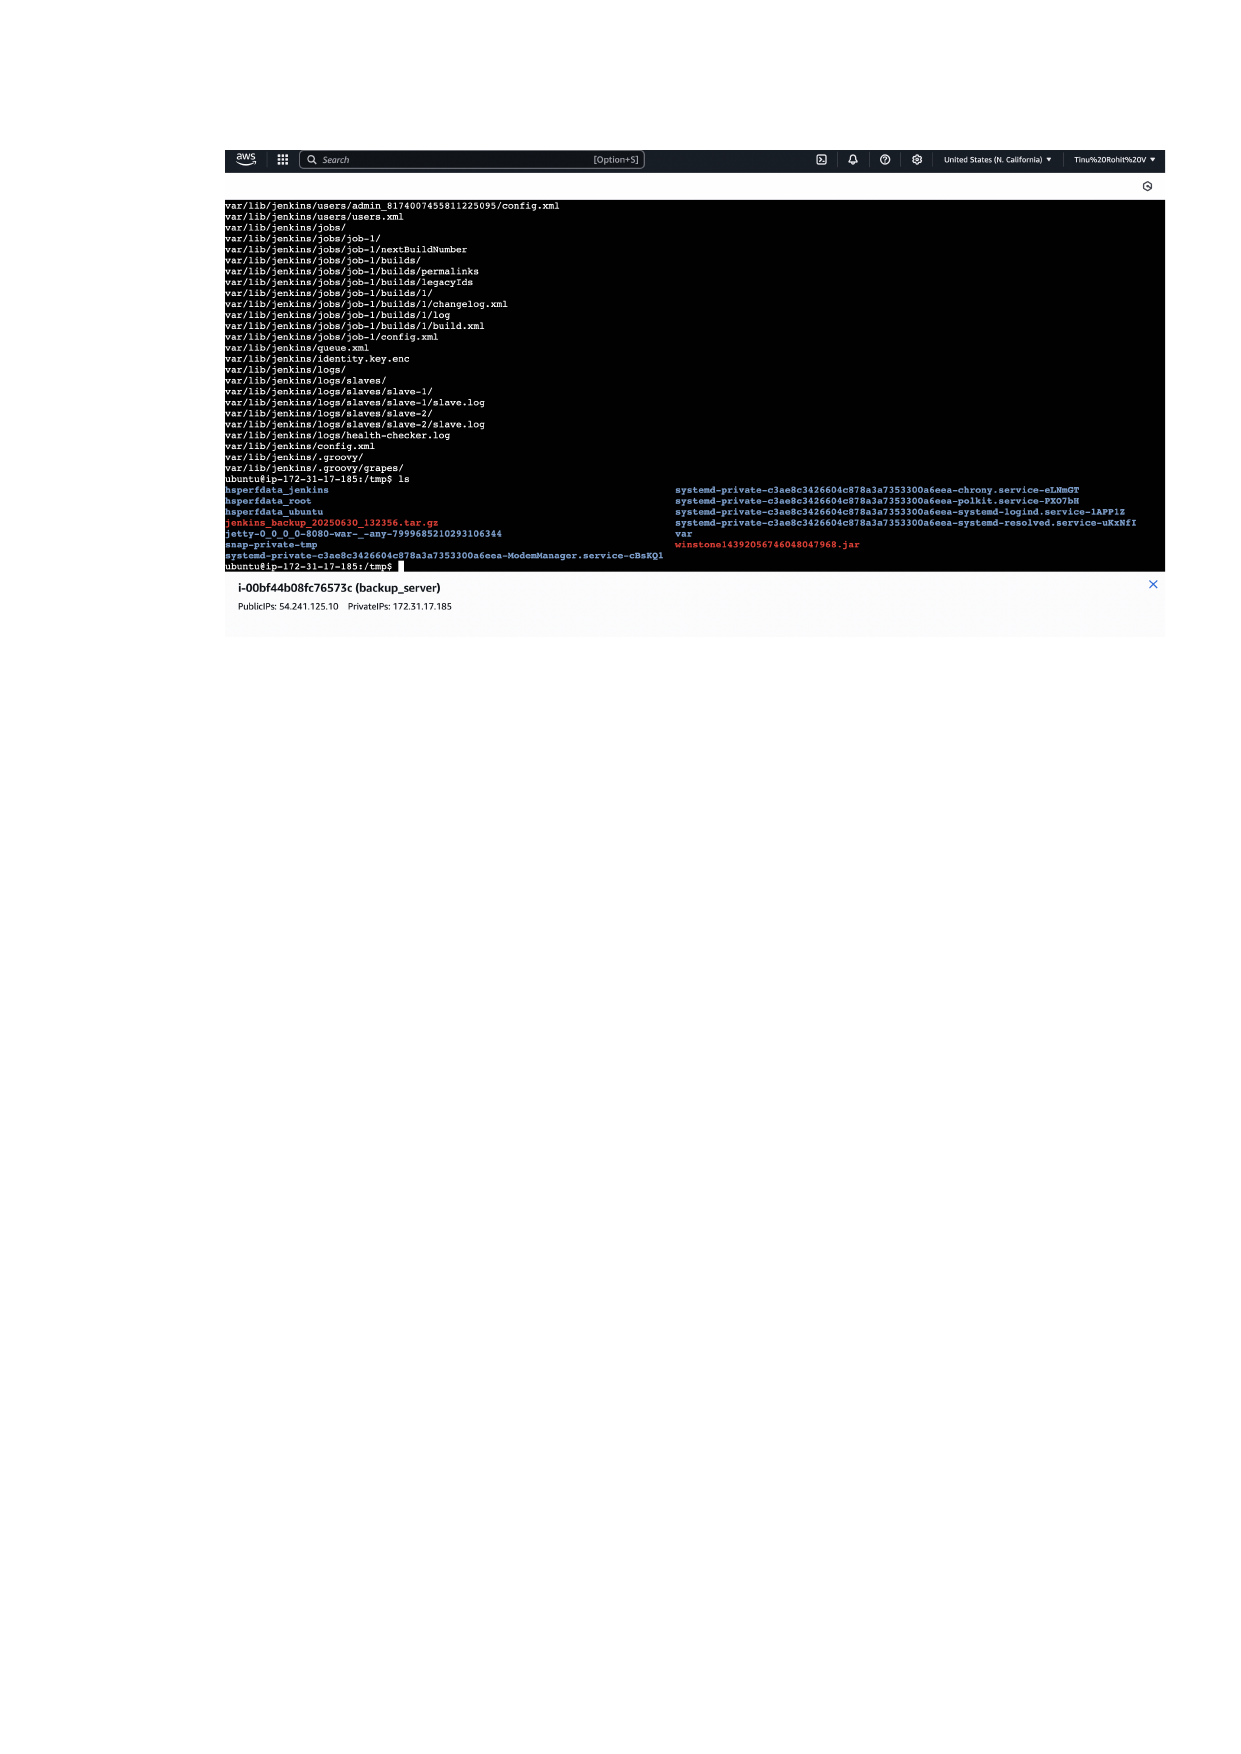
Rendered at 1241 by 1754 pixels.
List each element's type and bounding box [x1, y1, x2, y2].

picture [225, 150, 1166, 637]
